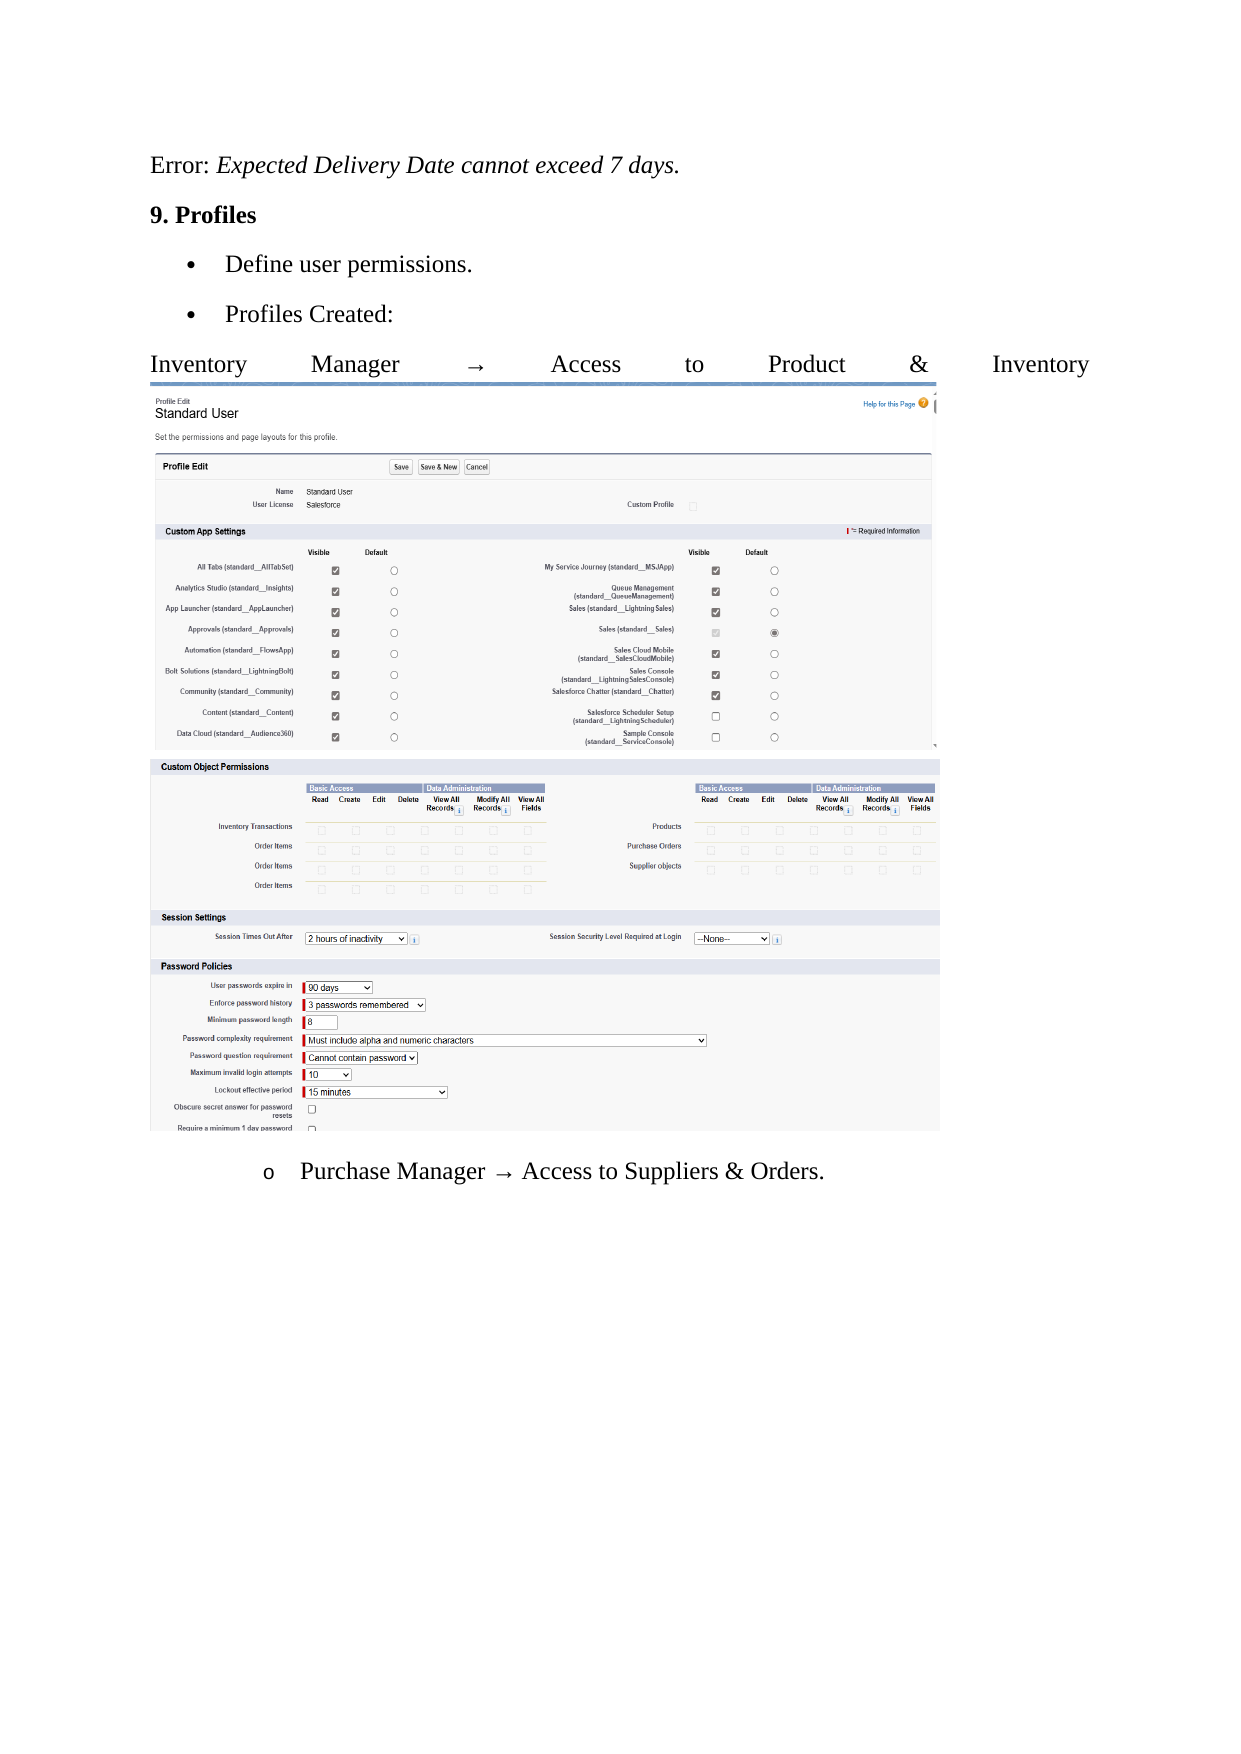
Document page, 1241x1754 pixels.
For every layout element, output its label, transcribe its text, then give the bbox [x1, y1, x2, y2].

text 9. Profiles [150, 200, 1090, 228]
list Profiles Created: [187, 299, 1090, 328]
list Purchase Manager → Access to Suppliers & Orders. [262, 1156, 1090, 1186]
list Define user permissions. [187, 249, 1090, 278]
picture [150, 759, 940, 1131]
text Error: Expected Delivery Date cannot exceed 7 days. [150, 150, 1090, 179]
picture [150, 382, 937, 750]
